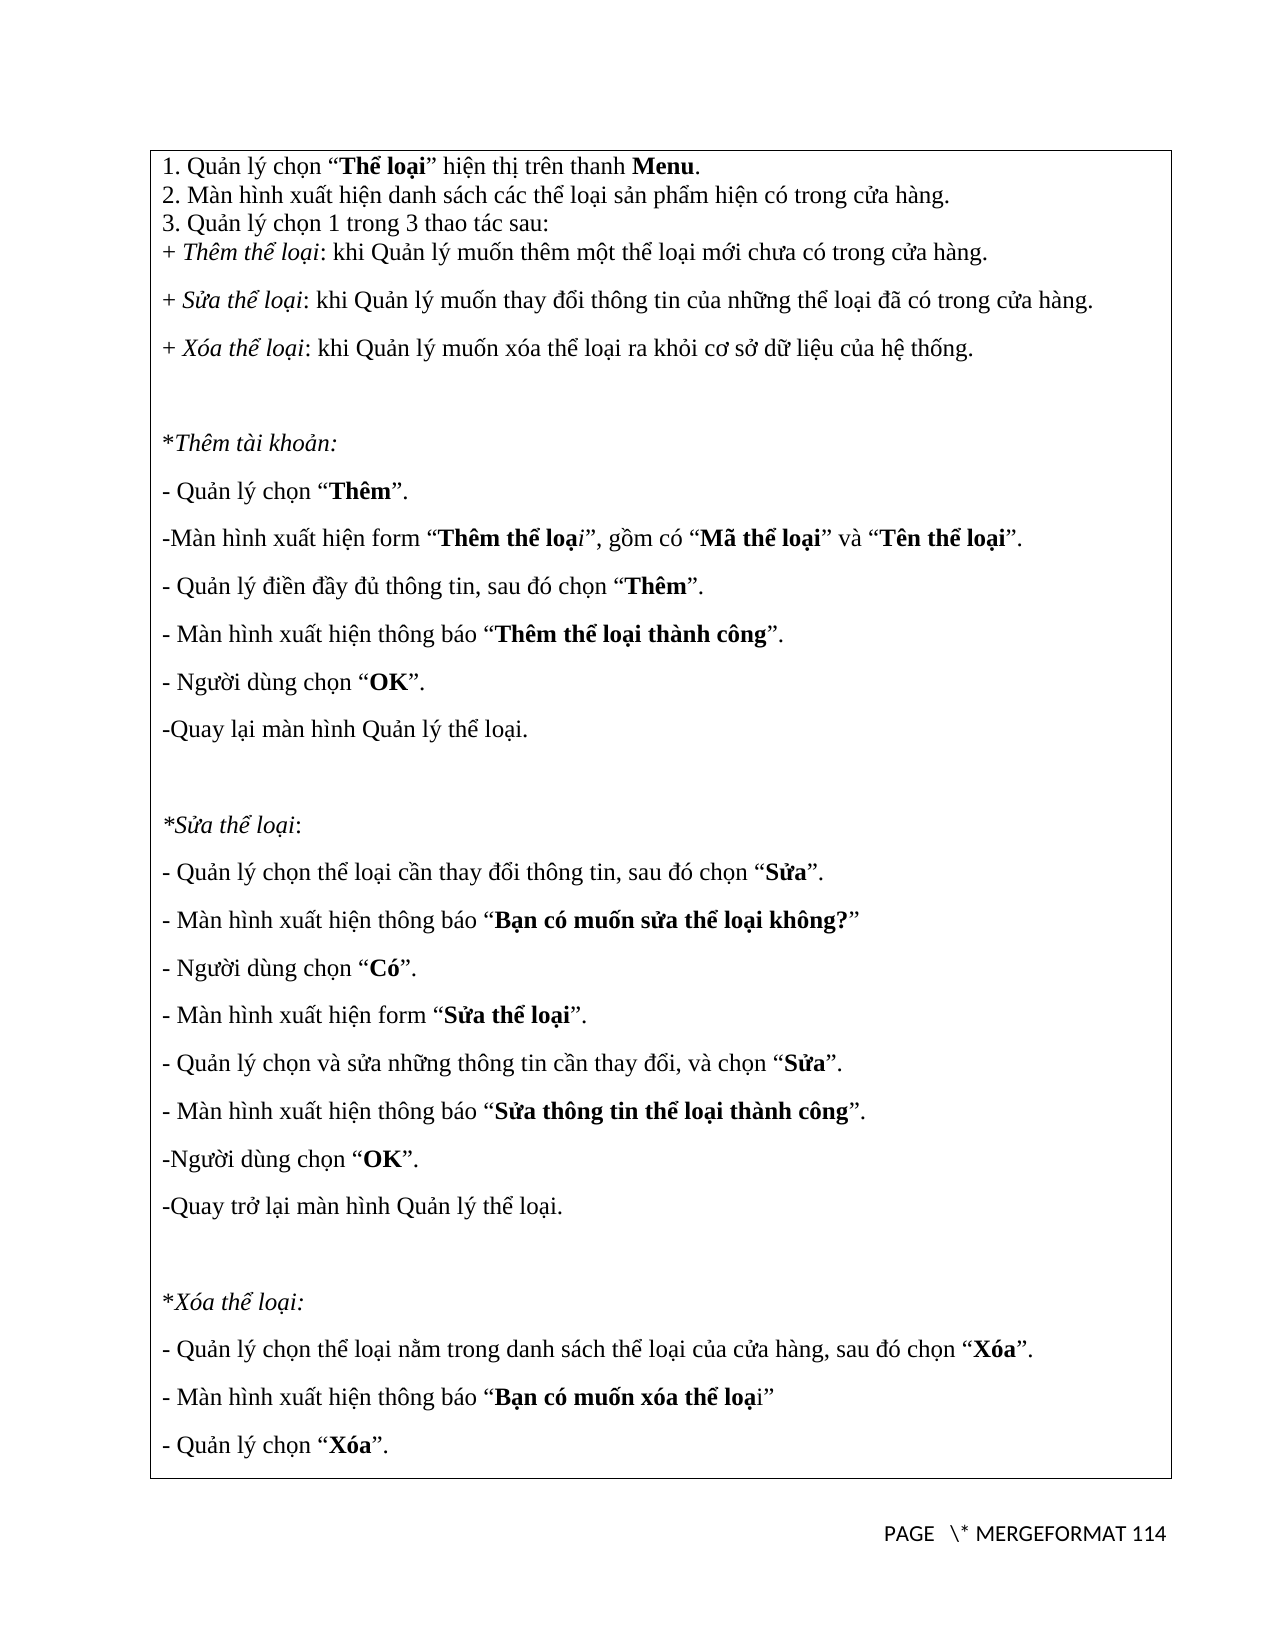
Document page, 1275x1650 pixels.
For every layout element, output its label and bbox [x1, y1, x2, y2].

table_cell [151, 151, 1171, 1477]
